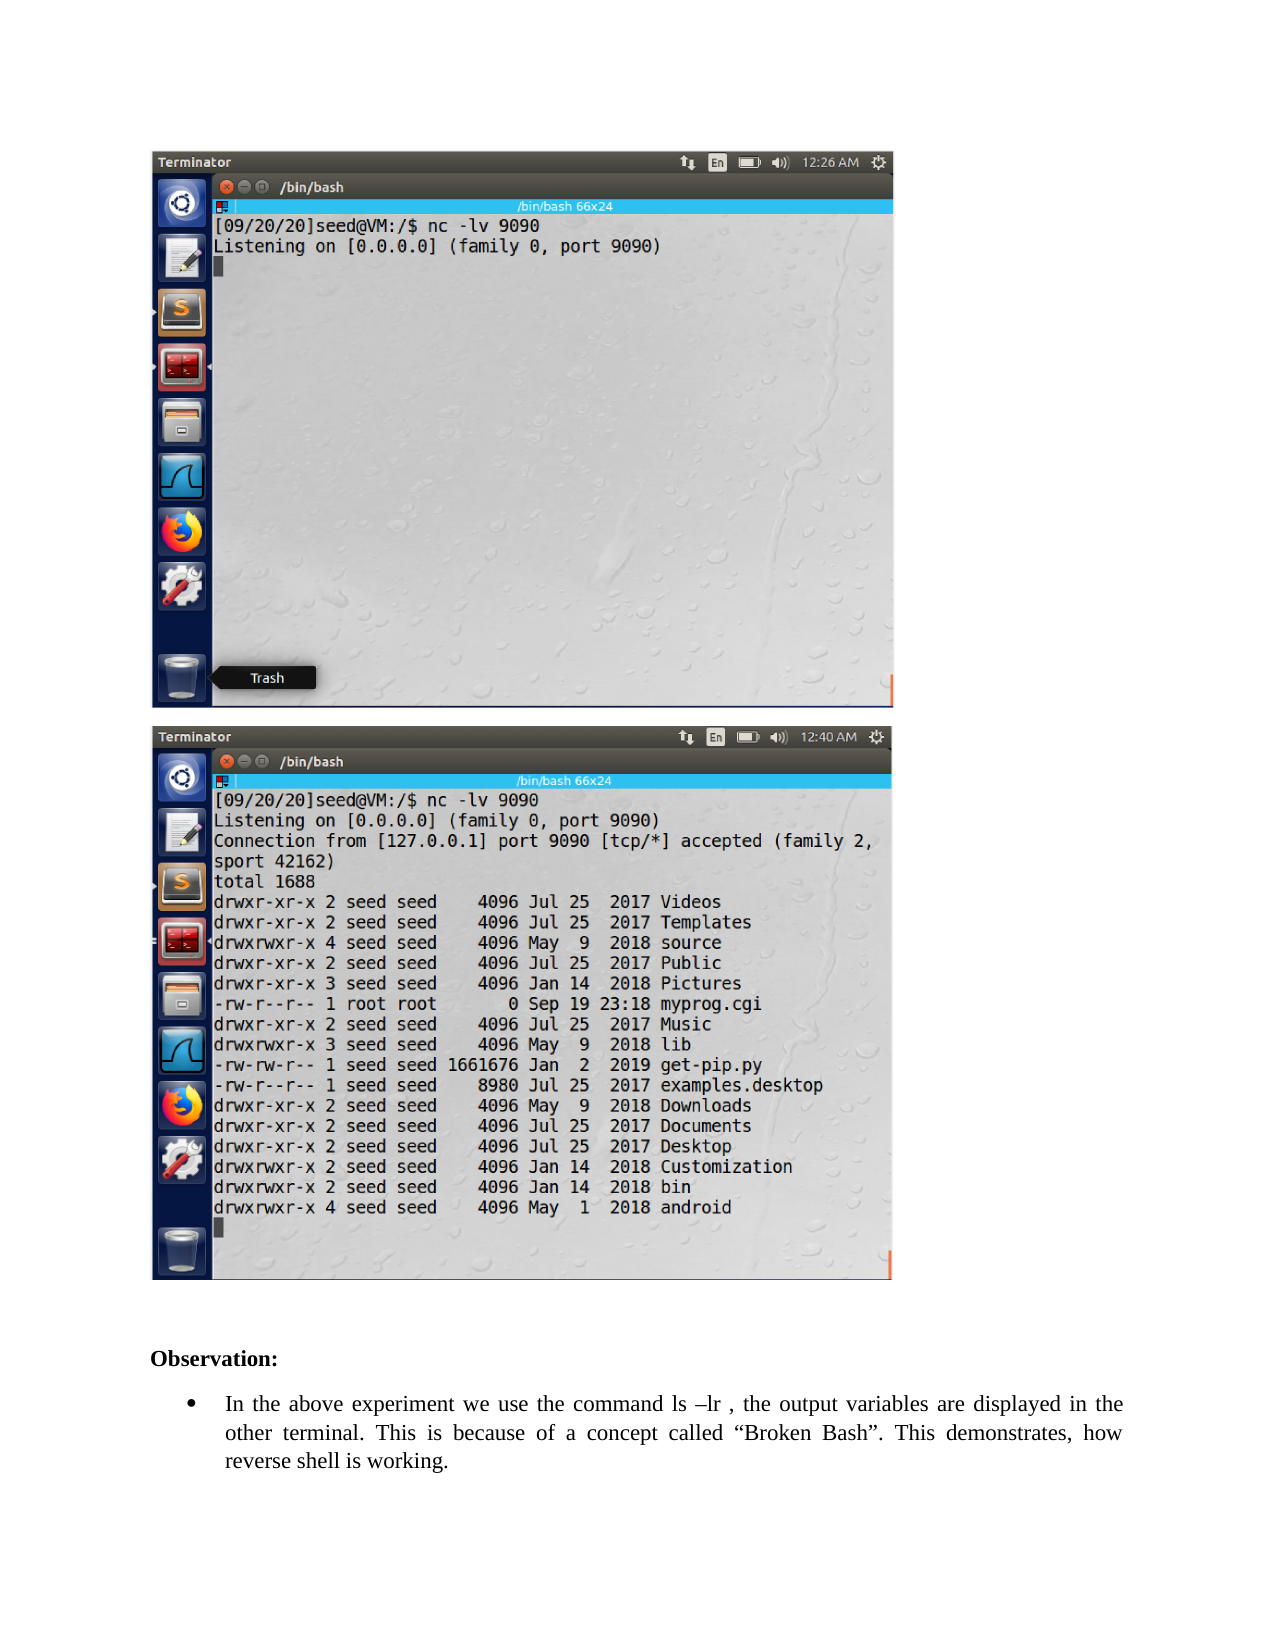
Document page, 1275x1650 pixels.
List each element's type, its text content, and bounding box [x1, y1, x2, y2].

list In the above experiment we use the command ls –lr , the output variables are displayed in the other terminal. This is because of a concept called “Broken Bash”. This demonstrates, how reverse shell is working. [187, 1390, 1125, 1474]
text Observation: [150, 1345, 1125, 1372]
picture [150, 726, 893, 1280]
picture [150, 150, 895, 708]
